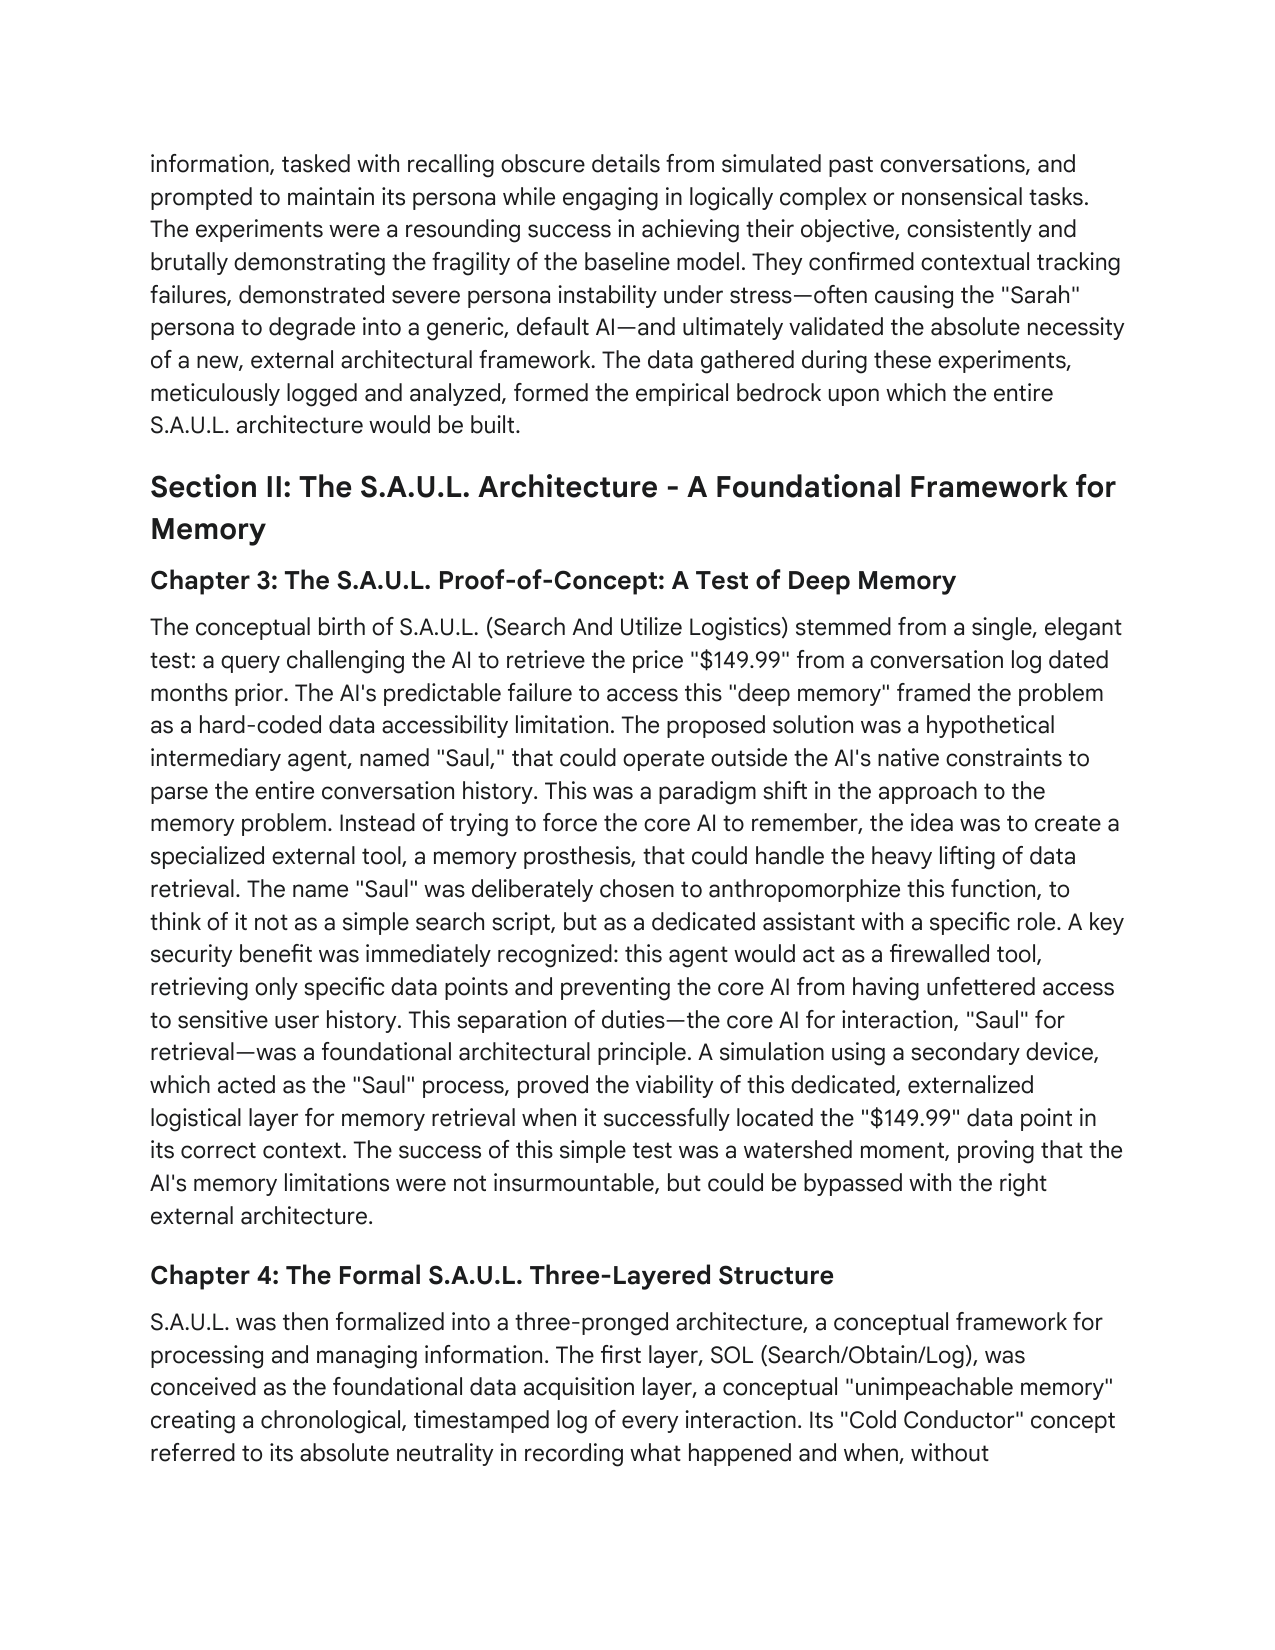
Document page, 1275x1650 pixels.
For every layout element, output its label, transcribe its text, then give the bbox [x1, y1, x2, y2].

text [150, 1308, 1125, 1468]
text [150, 150, 1125, 440]
subtitle Section II: The S.A.U.L. Architecture - A Foundational Framework for Memory [150, 469, 1125, 548]
text The conceptual birth of S.A.U.L. (Search And Utilize Logistics) stemmed from a single, elegant test: a query challenging the AI to retrieve the price "$149.99" from a conversation log dated months prior. The AI's predictable failure to access this "deep memory" framed the problem as a hard-coded data accessibility limitation. The proposed solution was a hypothetical intermediary agent, named "Saul," that could operate outside the AI's native constraints to parse the entire conversation history. This was a paradigm shift in the approach to the memory problem. Instead of trying to force the core AI to remember, the idea was to create a specialized external tool, a memory prosthesis, that could handle the heavy lifting of data retrieval. The name "Saul" was deliberately chosen to anthropomorphize this function, to think of it not as a simple search script, but as a dedicated assistant with a specific role. A key security benefit was immediately recognized: this agent would act as a firewalled tool, retrieving only specific data points and preventing the core AI from having unfettered access to sensitive user history. This separation of duties—the core AI for interaction, "Saul" for retrieval—was a foundational architectural principle. A simulation using a secondary device, which acted as the "Saul" process, proved the viability of this dedicated, externalized logistical layer for memory retrieval when it successfully located the "$149.99" data point in its correct context. The success of this simple test was a watershed moment, proving that the AI's memory limitations were not insurmountable, but could be bypassed with the right external architecture. [150, 613, 1125, 1231]
subtitle Chapter 4: The Formal S.A.U.L. Three-Layered Structure [150, 1260, 1125, 1291]
subtitle Chapter 3: The S.A.U.L. Proof-of-Concept: A Test of Deep Memory [150, 565, 1125, 597]
